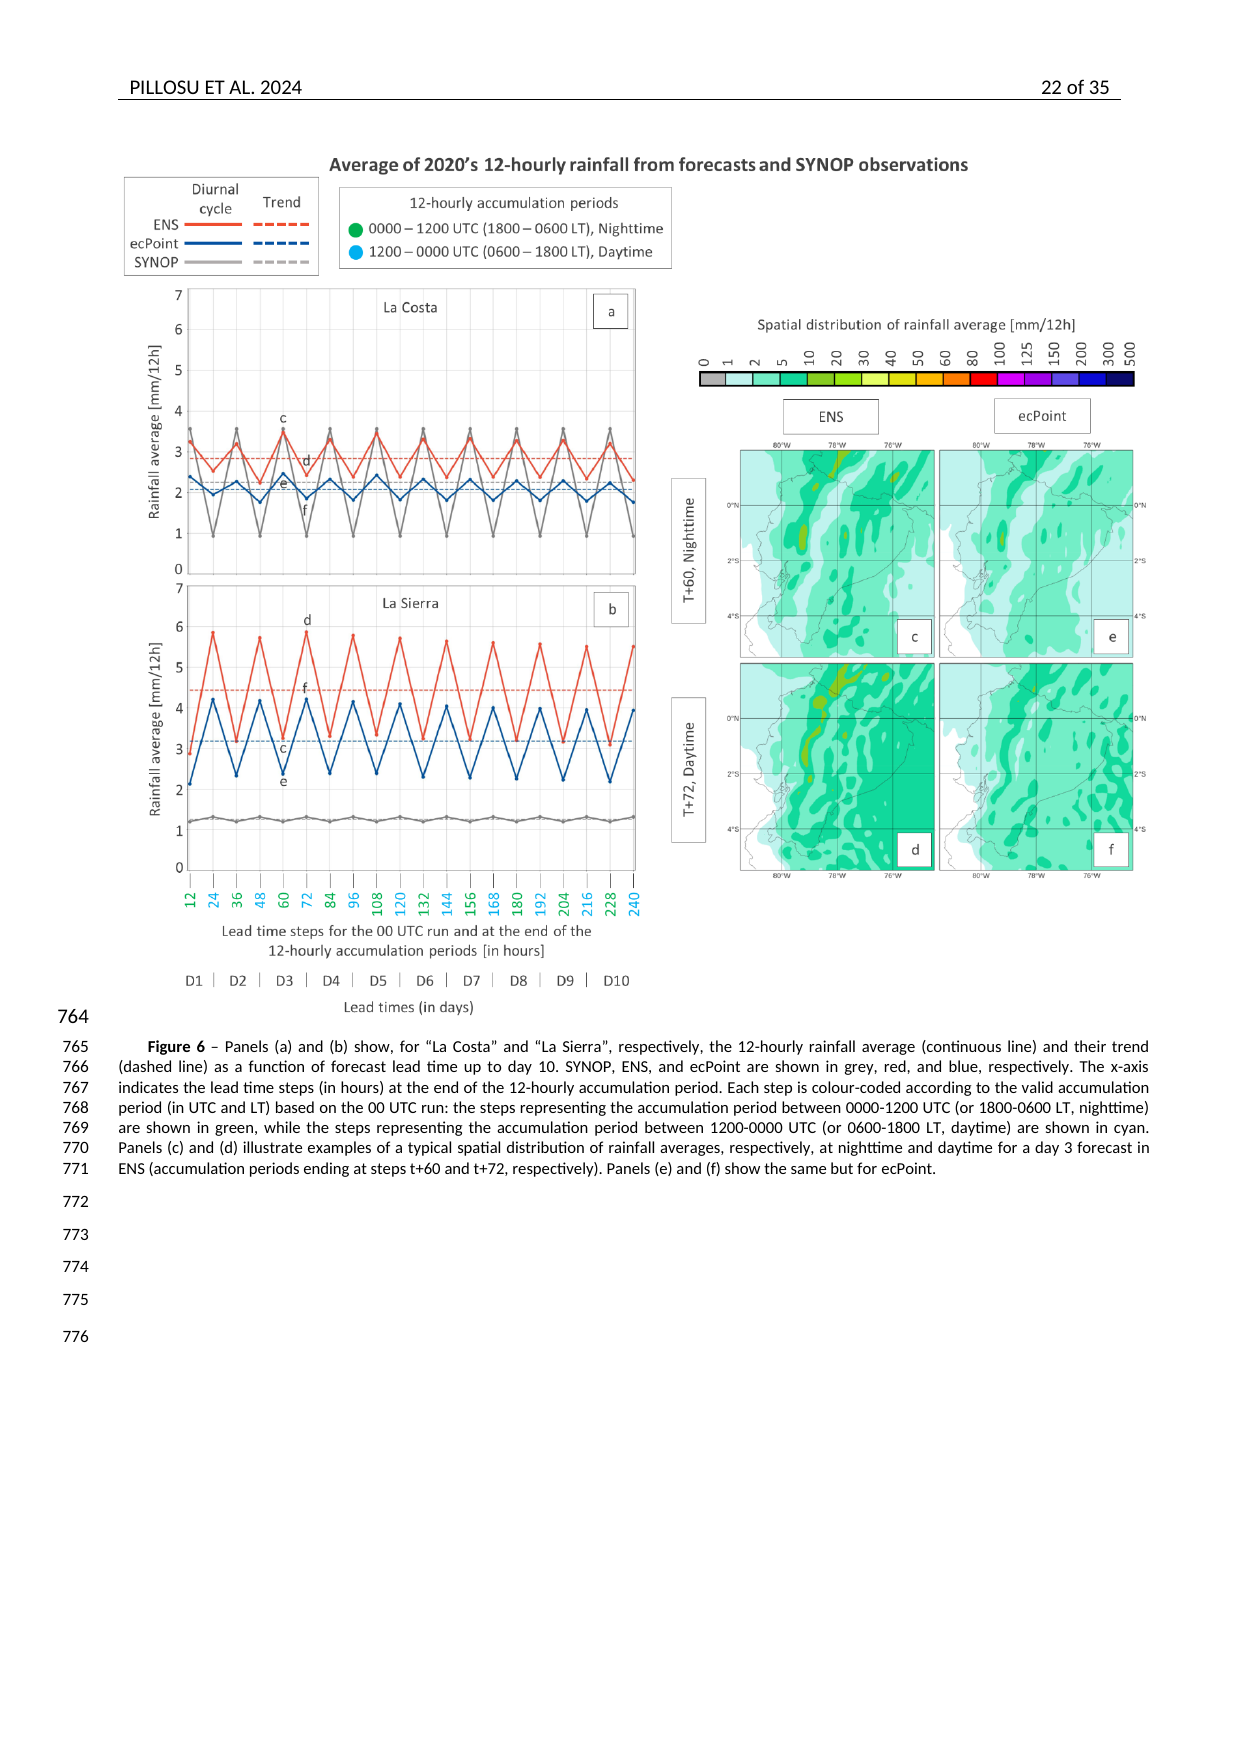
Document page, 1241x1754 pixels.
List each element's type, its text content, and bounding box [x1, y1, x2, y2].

picture [118, 151, 1152, 1024]
text Figure 6 – Panels (a) and (b) show, for “La Costa” and “La Sierra”, respectively, the 12-hourly rainfall average (continuous line) and their trend (dashed line) as a function of forecast lead time up to day 10. SYNOP, ENS, and ecPoint are shown in grey, red, and blue, respectively. The x-axis indicates the lead time steps (in hours) at the end of the 12-hourly accumulation period. Each step is colour-coded according to the valid accumulation period (in UTC and LT) based on the 00 UTC run: the steps representing the accumulation period between 0000-1200 UTC (or 1800-0600 LT, nighttime) are shown in green, while the steps representing the accumulation period between 1200-0000 UTC (or 0600-1800 LT, daytime) are shown in cyan. Panels (c) and (d) illustrate examples of a typical spatial distribution of rainfall averages, respectively, at nighttime and daytime for a day 3 forecast in ENS (accumulation periods ending at steps t+60 and t+72, respectively). Panels (e) and (f) show the same but for ecPoint. [118, 1036, 1152, 1178]
